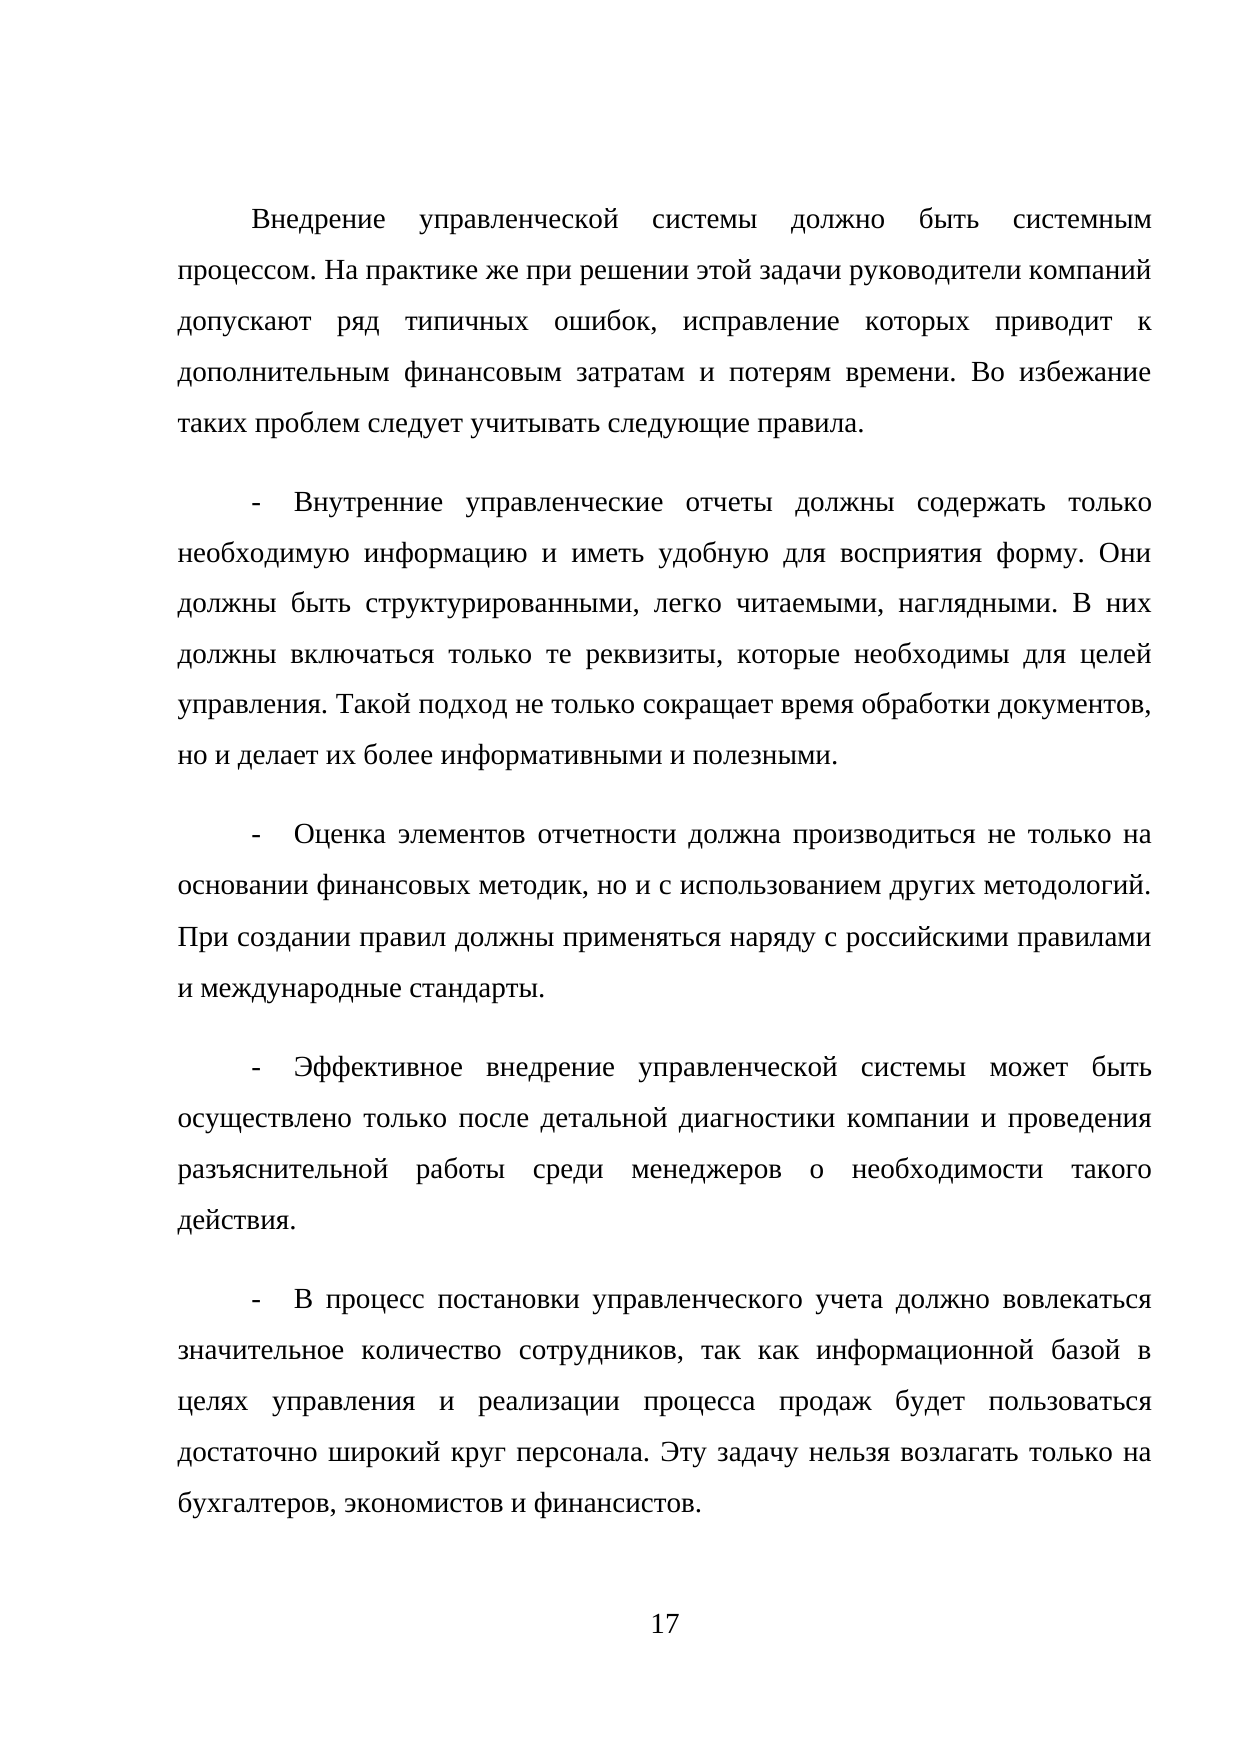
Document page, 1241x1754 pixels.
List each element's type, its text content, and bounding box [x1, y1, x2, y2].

list В процесс постановки управленческого учета должно вовлекаться значительное количество сотрудников, так как информационной базой в целях управления и реализации процесса продаж будет пользоваться достаточно широкий круг персонала. Эту задачу нельзя возлагать только на бухгалтеров, экономистов и финансистов. [177, 1281, 1153, 1519]
list Эффективное внедрение управленческой системы может быть осуществлено только после детальной диагностики компании и проведения разъяснительной работы среди менеджеров о необходимости такого действия. [177, 1049, 1153, 1236]
list Внутренние управленческие отчеты должны содержать только необходимую информацию и иметь удобную для восприятия форму. Они должны быть структурированными, легко читаемыми, наглядными. В них должны включаться только те реквизиты, которые необходимы для целей управления. Такой подход не только сокращает время обработки документов, но и делает их более информативными и полезными. [177, 484, 1153, 771]
text Внедрение управленческой системы должно быть системным процессом. На практике же при решении этой задачи руководители компаний допускают ряд типичных ошибок, исправление которых приводит к дополнительным финансовым затратам и потерям времени. Во избежание таких проблем следует учитывать следующие правила. [177, 201, 1153, 439]
list Оценка элементов отчетности должна производиться не только на основании финансовых методик, но и с использованием других методологий. При создании правил должны применяться наряду с российскими правилами и международные стандарты. [177, 816, 1153, 1003]
